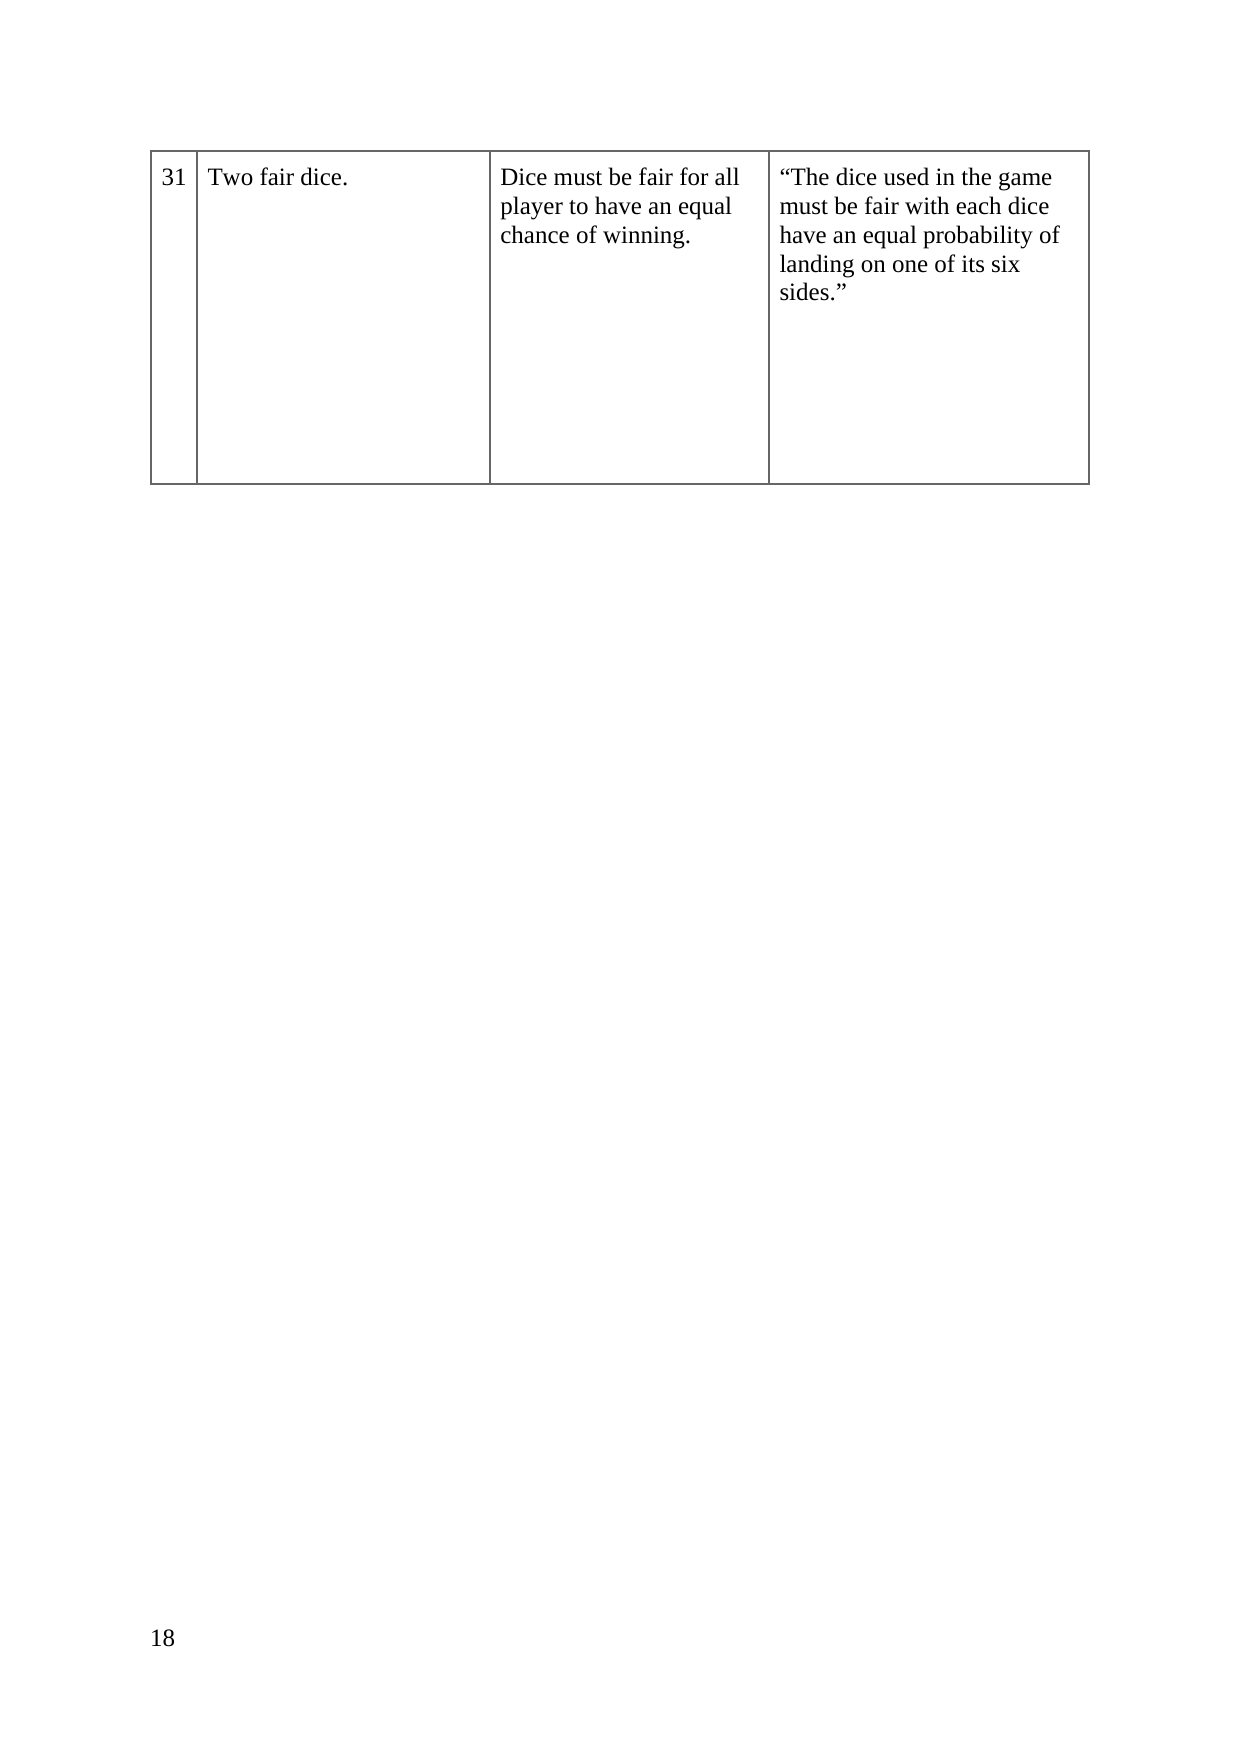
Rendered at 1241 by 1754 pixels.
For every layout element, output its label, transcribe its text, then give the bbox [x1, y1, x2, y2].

table_cell 31 [152, 152, 196, 483]
table_cell Dice must be fair for all player to have an equal chance of winning. [491, 152, 768, 483]
table_cell “The dice used in the game must be fair with each dice have an equal probability of landing on one of its six sides.” [770, 152, 1088, 483]
table_cell Two fair dice. [198, 152, 489, 483]
